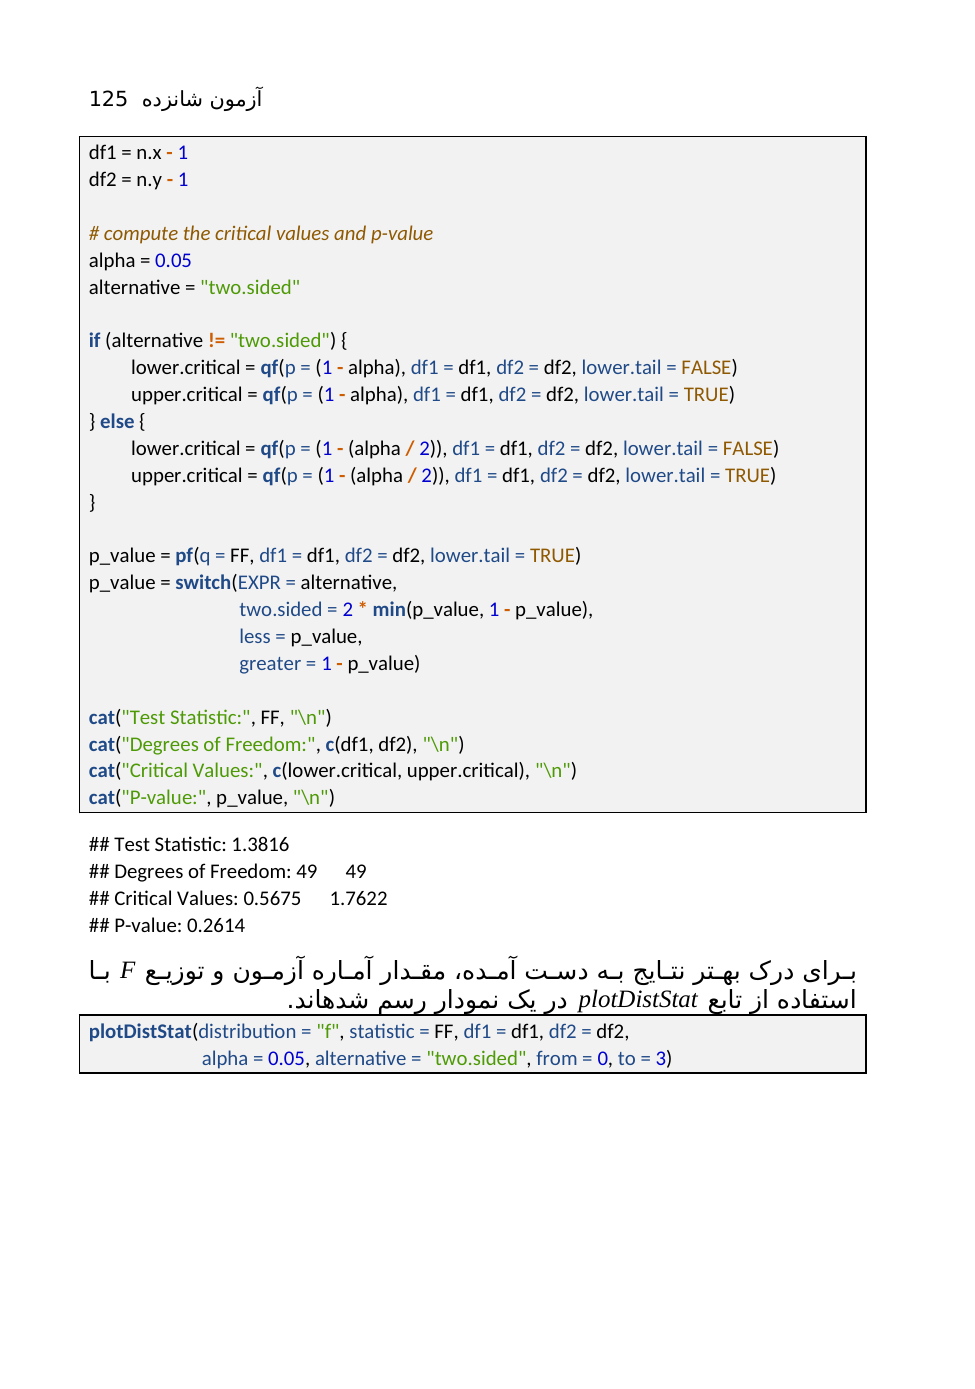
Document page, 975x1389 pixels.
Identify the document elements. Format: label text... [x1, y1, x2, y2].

text plotDistStat(distribution = "f", statistic = FF, df1 = df1, df2 = df2, alpha = 0.05, alternative = "two.sided", from = 0, to = 3) [80, 1016, 865, 1072]
text ## Test Statistic: 1.3816 ## Degrees of Freedom: 49 49 ## Critical Values: 0.5675 1.7622 ## P-value: 0.2614 [89, 832, 857, 938]
text برای درک بهتر نتایج به دست آمده، مقدار آماره آزمون و توزیع با استفاده از تابع در یک نمودار رسم شده‏اند. [89, 956, 857, 1014]
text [80, 137, 865, 812]
